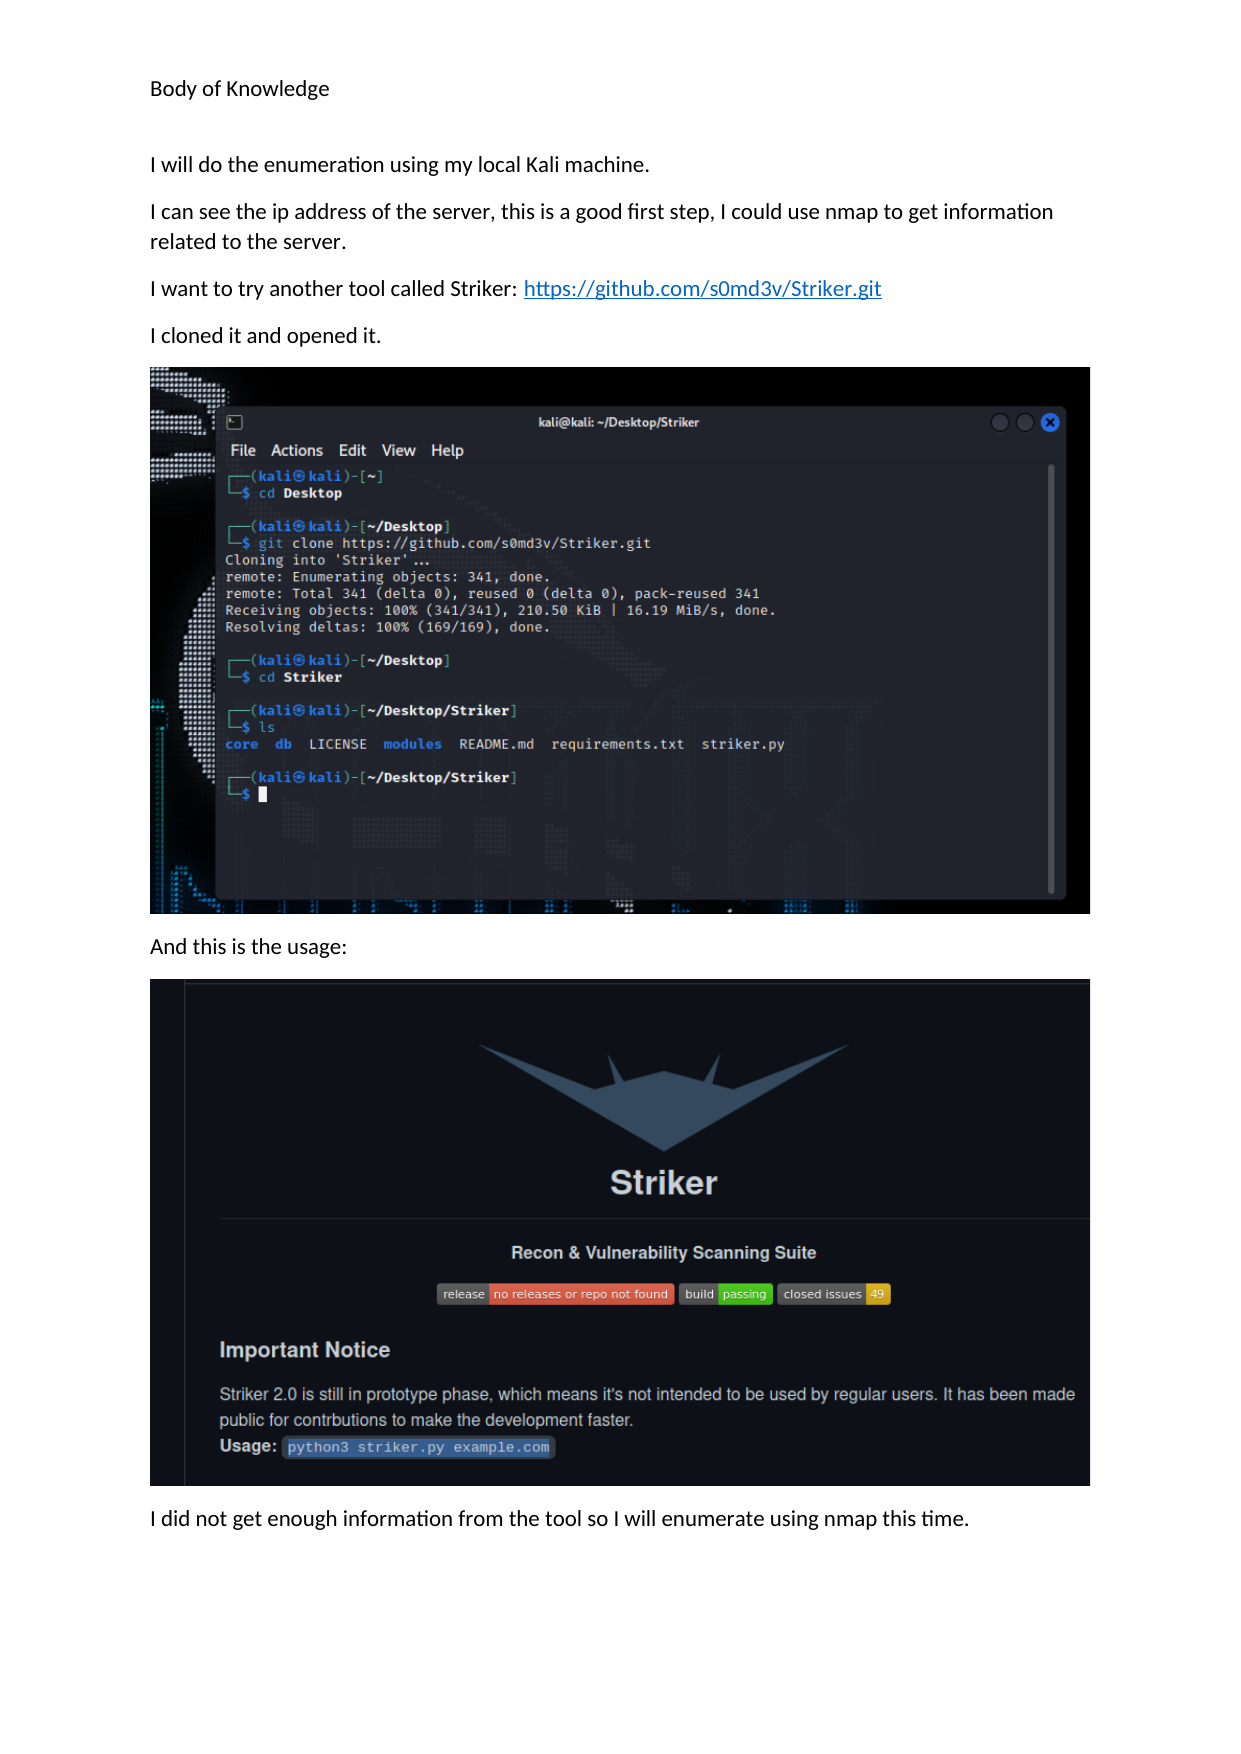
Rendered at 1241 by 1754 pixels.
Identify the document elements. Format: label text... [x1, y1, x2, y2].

picture [150, 367, 1091, 914]
text I cloned it and opened it. [150, 321, 1090, 349]
text I can see the ip address of the server, this is a good first step, I could use nmap to get information related to the server. [150, 197, 1090, 255]
text And this is the usage: [150, 932, 1090, 960]
text I will do the enumeration using my local Kali machine. [150, 150, 1090, 178]
picture [150, 979, 1091, 1486]
text I did not get enough information from the tool so I will enumerate using nmap this time. [150, 1504, 1090, 1532]
text I want to try another tool called Striker: https://github.com/s0md3v/Striker.git [150, 274, 1090, 302]
